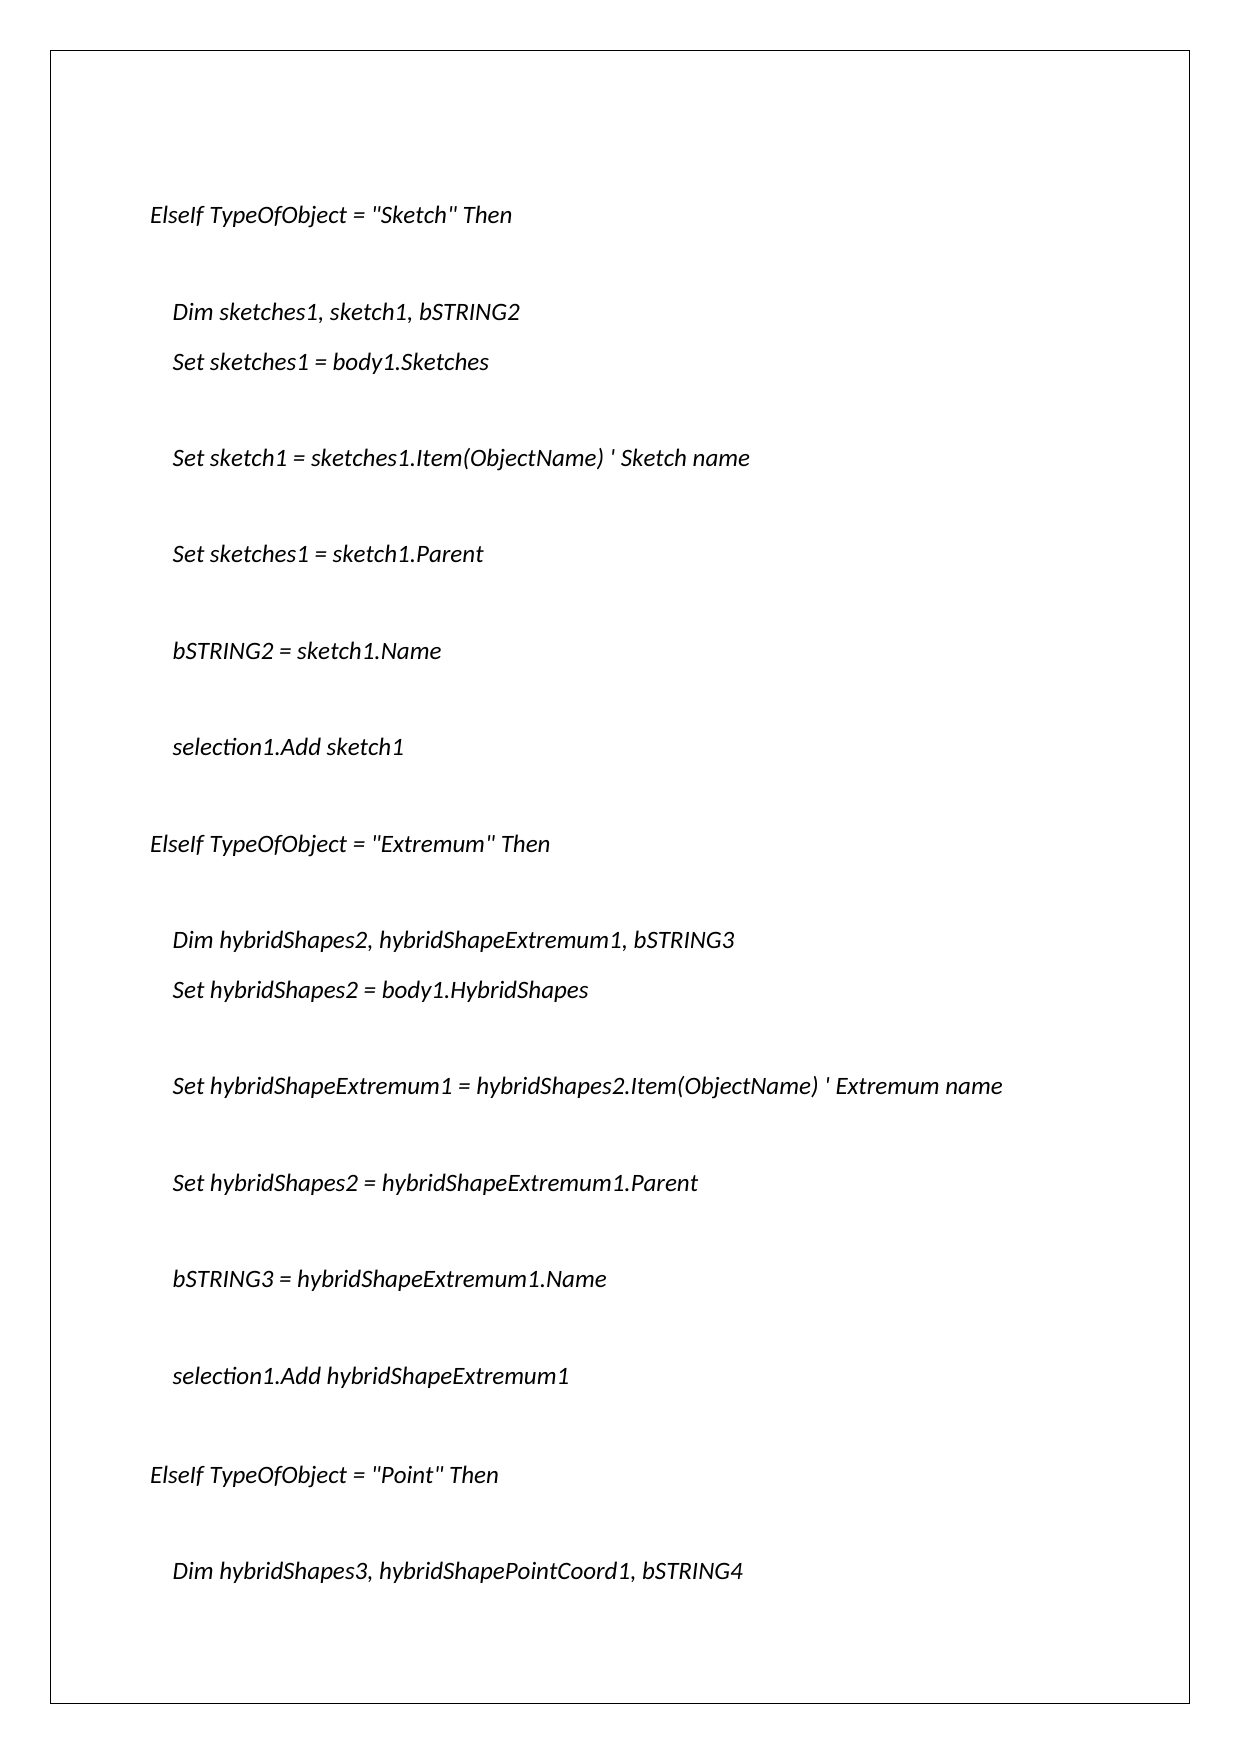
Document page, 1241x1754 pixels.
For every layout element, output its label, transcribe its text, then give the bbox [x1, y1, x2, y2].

text Dim sketches1, sketch1, bSTRING2 [150, 296, 1090, 327]
text ElseIf TypeOfObject = "Extremum" Then [150, 828, 1090, 858]
text Set hybridShapes2 = hybridShapeExtremum1.Parent [150, 1167, 1090, 1197]
text Dim hybridShapes3, hybridShapePointCoord1, bSTRING4 [150, 1555, 1090, 1586]
text Set sketch1 = sketches1.Item(ObjectName) ' Sketch name [150, 442, 1090, 473]
text Set hybridShapes2 = body1.HybridShapes [150, 974, 1090, 1004]
text Set hybridShapeExtremum1 = hybridShapes2.Item(ObjectName) ' Extremum name [150, 1070, 1090, 1101]
text bSTRING2 = sketch1.Name [150, 635, 1090, 666]
text Set sketches1 = body1.Sketches [150, 346, 1090, 376]
text ElseIf TypeOfObject = "Point" Then [150, 1459, 1090, 1489]
text Set sketches1 = sketch1.Parent [150, 538, 1090, 569]
text ElseIf TypeOfObject = "Sketch" Then [150, 199, 1090, 230]
text selection1.Add hybridShapeExtremum1 [150, 1360, 1090, 1390]
text bSTRING3 = hybridShapeExtremum1.Name [150, 1263, 1090, 1294]
text Dim hybridShapes2, hybridShapeExtremum1, bSTRING3 [150, 924, 1090, 955]
text selection1.Add sketch1 [150, 731, 1090, 762]
